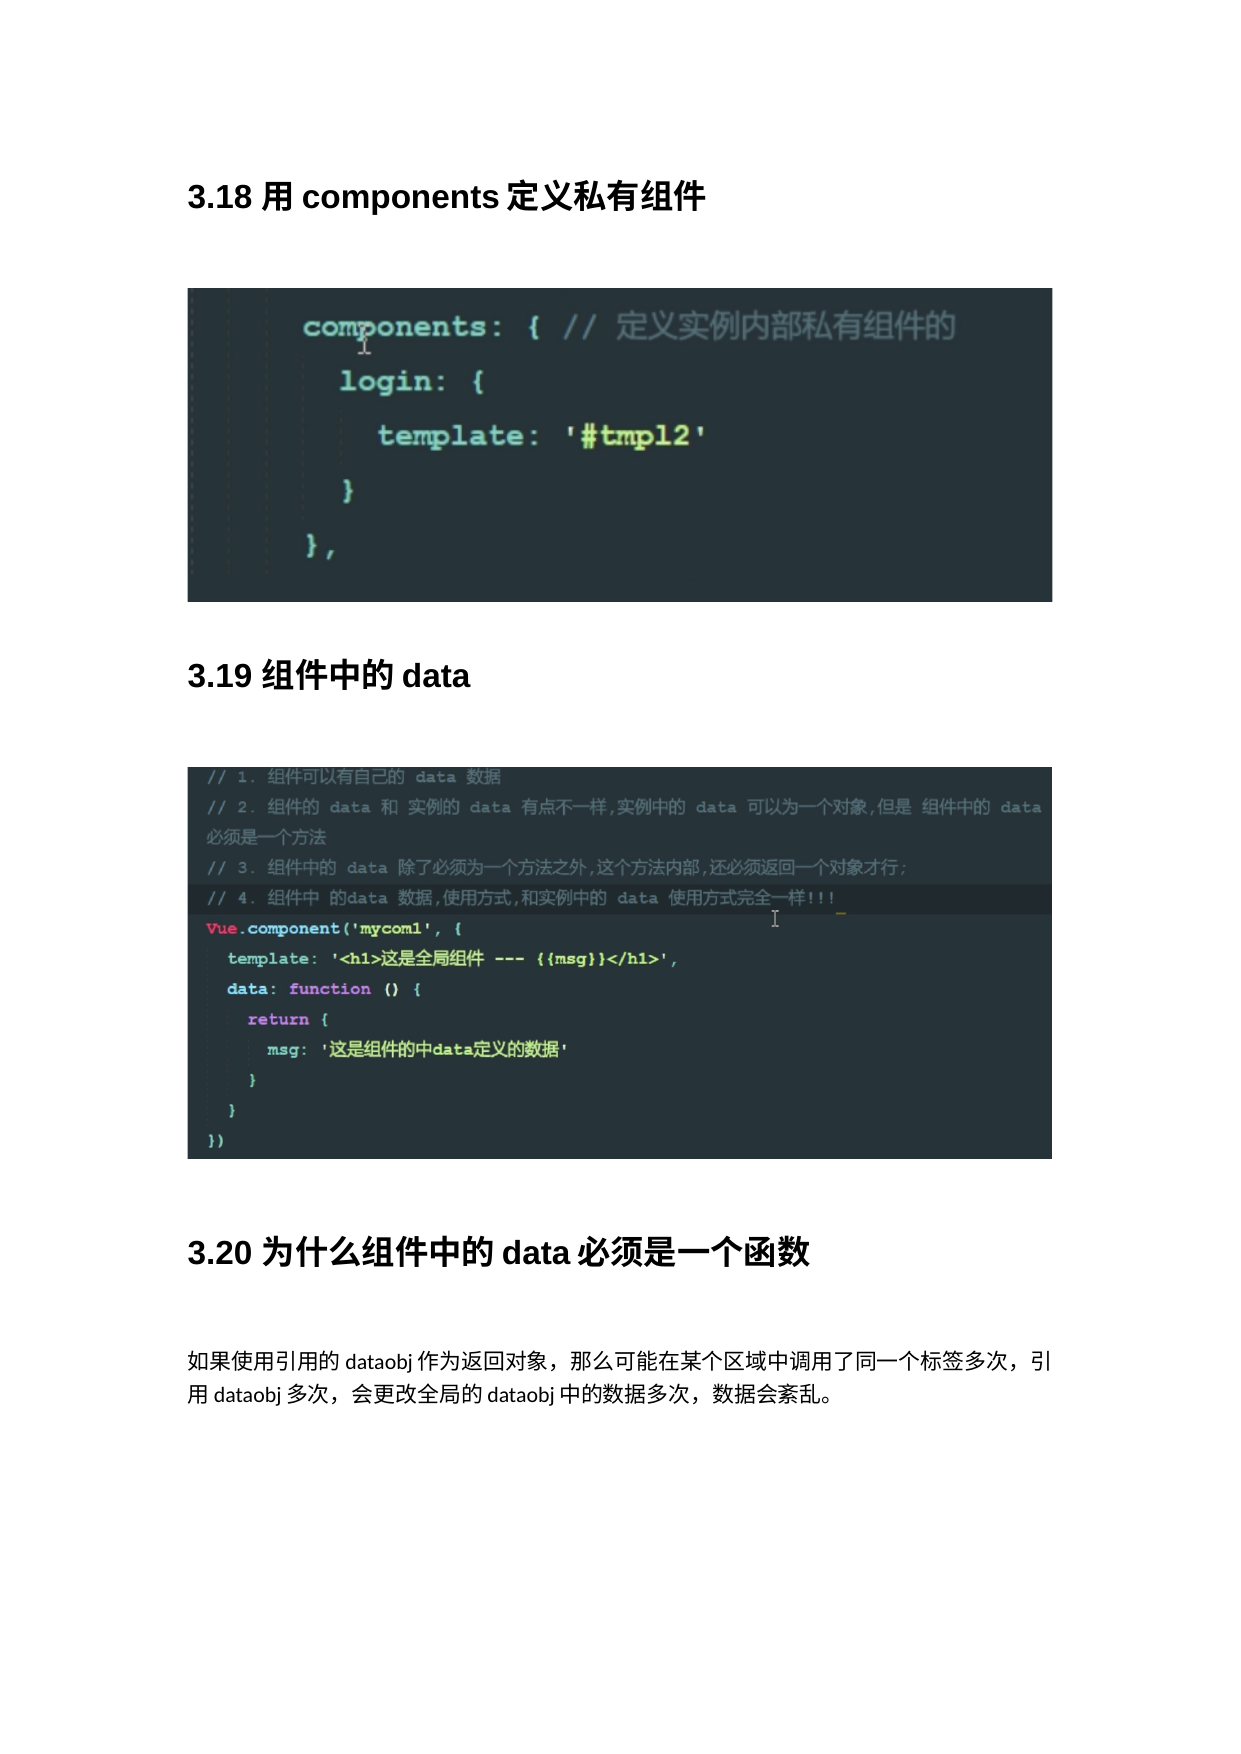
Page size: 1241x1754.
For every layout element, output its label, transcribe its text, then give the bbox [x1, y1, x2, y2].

text 如果使用引用的dataobj作为返回对象，那么可能在某个区域中调用了同一个标签多次，引用dataobj多次，会更改全局的dataobj中的数据多次，数据会紊乱。 [187, 1344, 1053, 1409]
picture [187, 767, 1052, 1159]
subtitle 3.18 用components定义私有组件 [187, 162, 1053, 227]
picture [187, 288, 1053, 602]
subtitle 3.20 为什么组件中的data必须是一个函数 [187, 1217, 1053, 1282]
subtitle 3.19 组件中的data [187, 641, 1053, 706]
